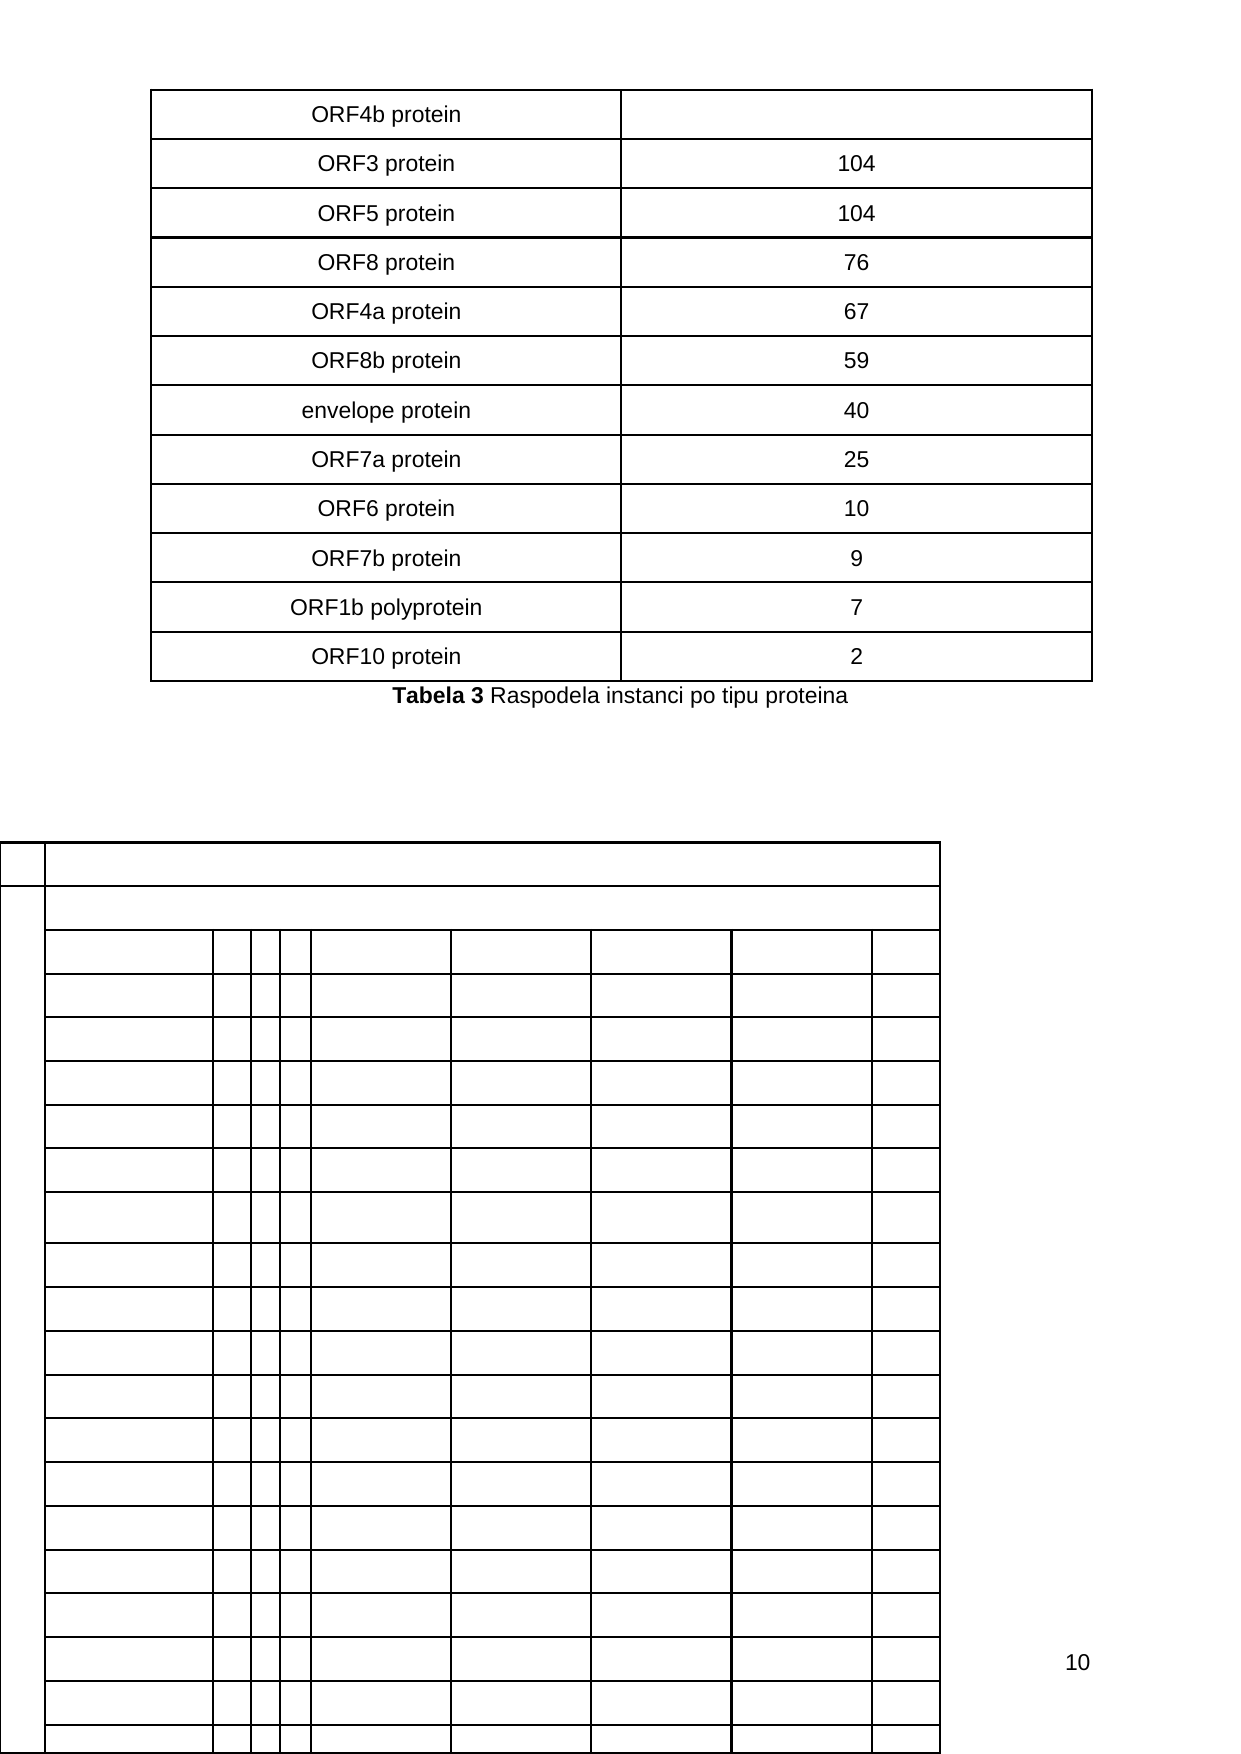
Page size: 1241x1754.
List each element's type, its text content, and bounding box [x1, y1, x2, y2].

text Tabela 3 Raspodela instanci po tipu proteina [150, 682, 1090, 708]
table_cell 25 [622, 436, 1091, 483]
table_cell 104 [622, 189, 1091, 236]
table_cell ORF4b protein [152, 91, 620, 138]
table_cell ORF1b polyprotein [152, 583, 620, 631]
table_cell ORF4a protein [152, 288, 620, 335]
table_cell 67 [622, 288, 1091, 335]
table_cell ORF6 protein [152, 485, 620, 532]
table_cell ORF3 protein [152, 140, 620, 187]
table_cell ORF8b protein [152, 337, 620, 384]
table_cell 76 [622, 239, 1091, 286]
table_cell 7 [622, 583, 1091, 631]
table_cell 9 [622, 534, 1091, 581]
table_cell ORF8 protein [152, 239, 620, 286]
table_cell 10 [622, 485, 1091, 532]
table_cell 104 [622, 140, 1091, 187]
table_cell ORF7b protein [152, 534, 620, 581]
table_cell envelope protein [152, 386, 620, 433]
table_cell ORF7a protein [152, 436, 620, 483]
table_cell 40 [622, 386, 1091, 433]
table_cell ORF10 protein [152, 633, 620, 680]
table_cell 59 [622, 337, 1091, 384]
table_cell 128 [622, 91, 1091, 138]
table_cell ORF5 protein [152, 189, 620, 236]
table_cell 2 [622, 633, 1091, 680]
